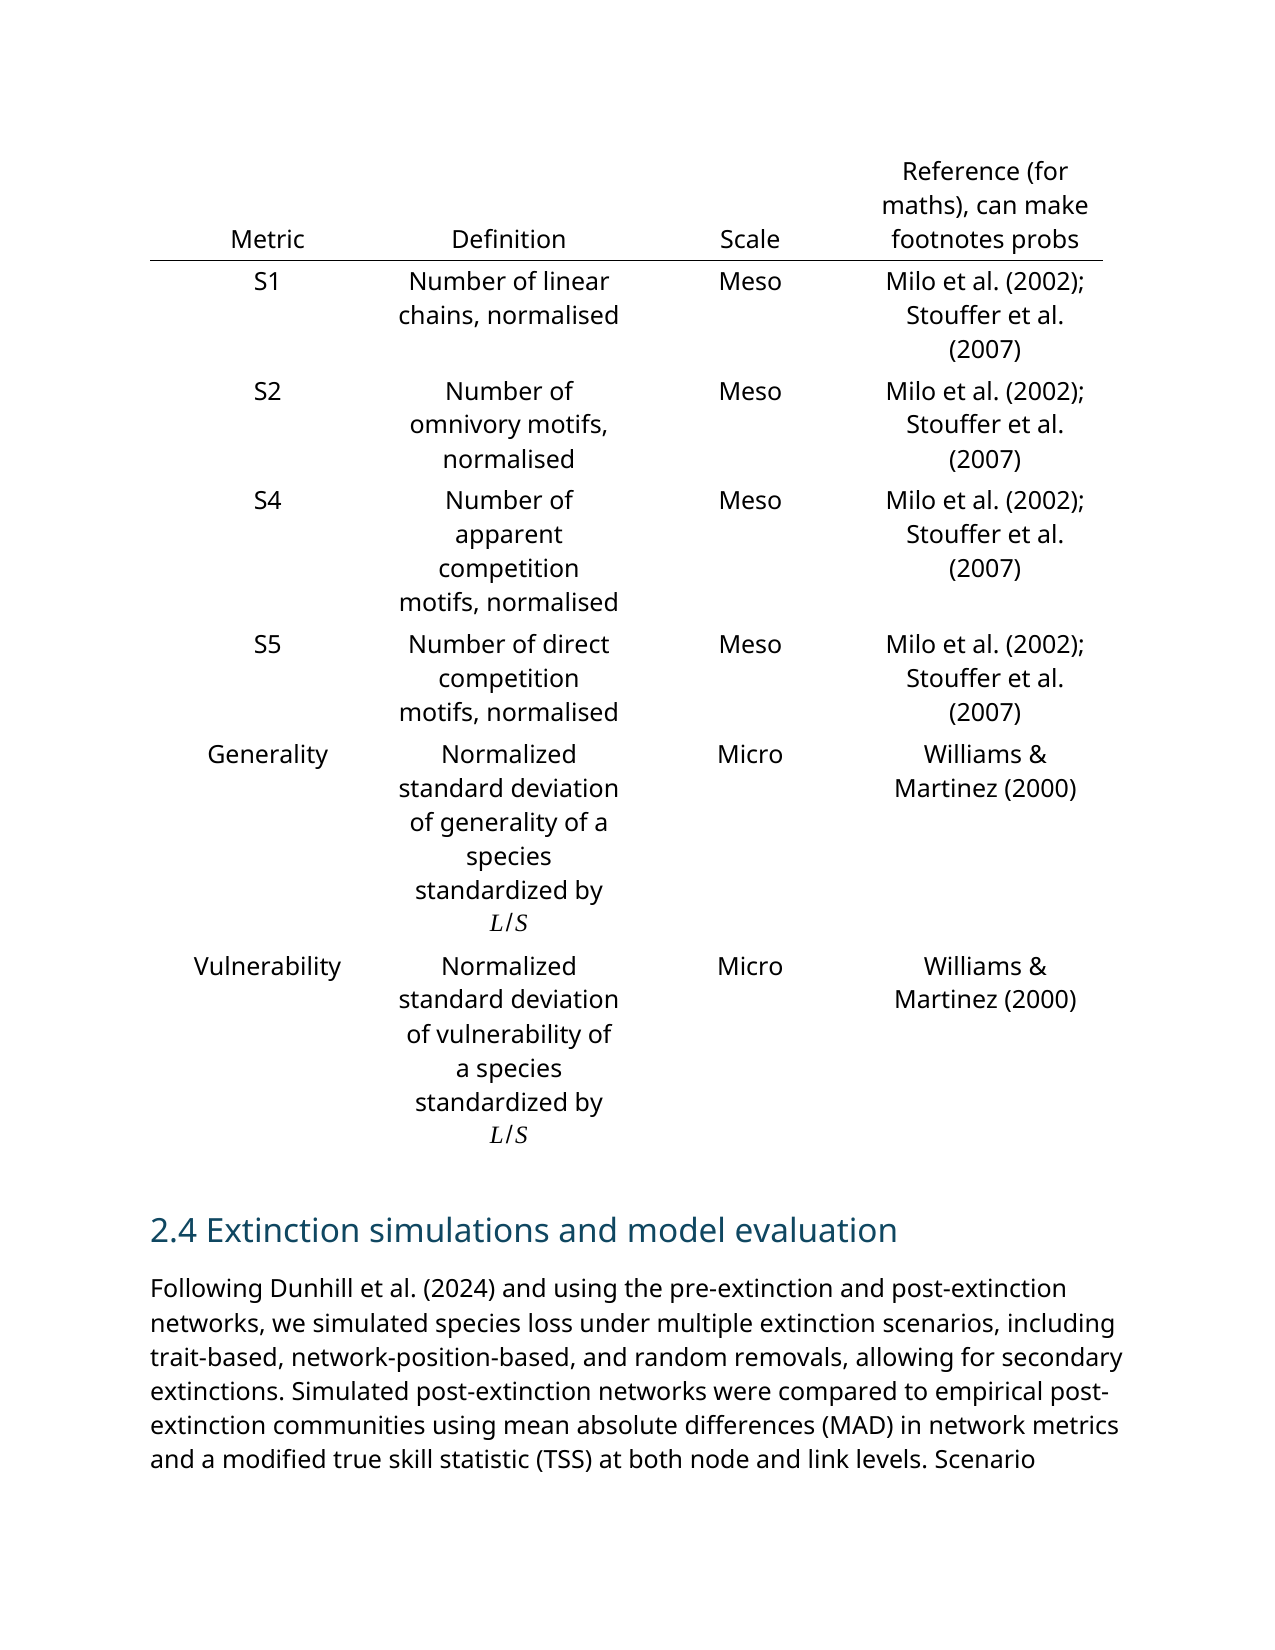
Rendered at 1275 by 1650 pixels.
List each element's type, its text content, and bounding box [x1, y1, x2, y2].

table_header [139, 150, 1114, 1190]
subtitle 2.4 Extinction simulations and model evaluation [150, 1207, 1125, 1252]
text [150, 1271, 1125, 1476]
